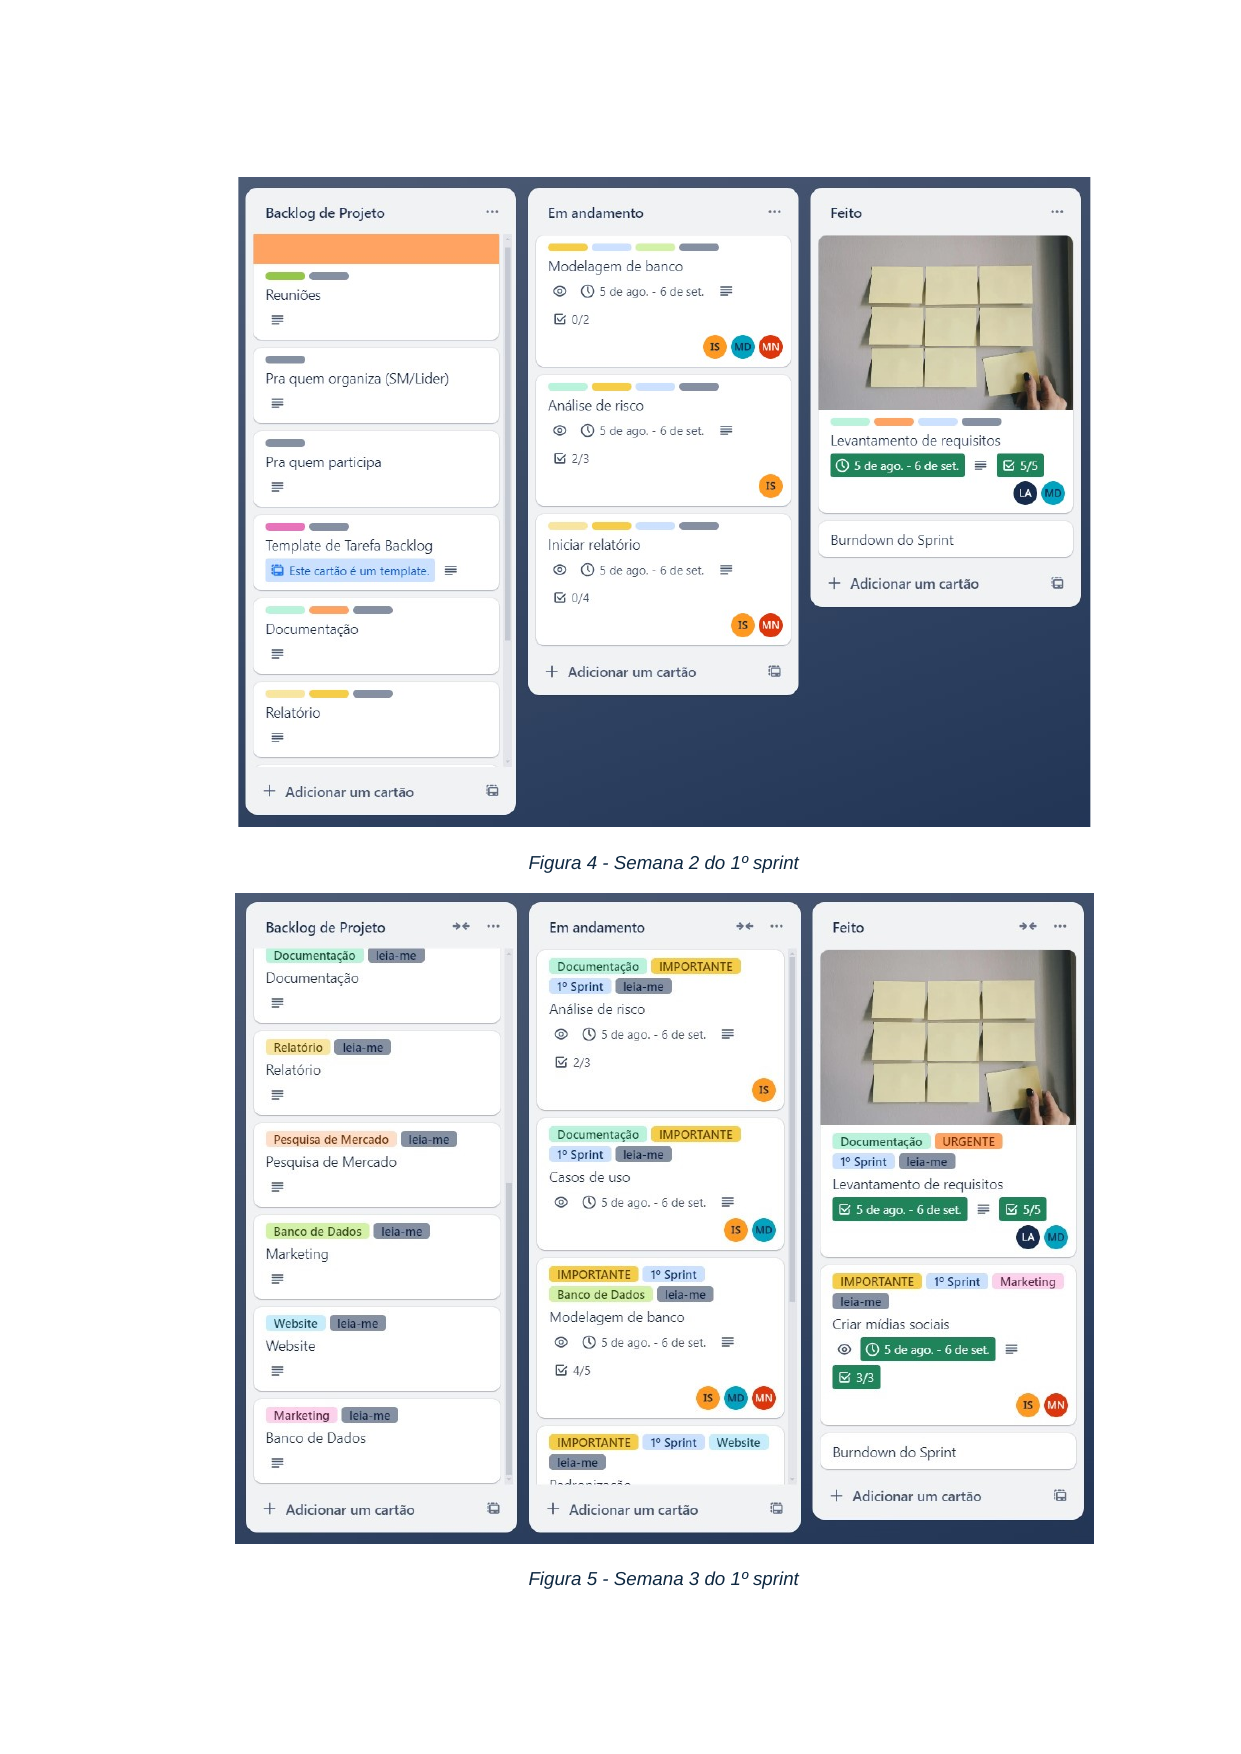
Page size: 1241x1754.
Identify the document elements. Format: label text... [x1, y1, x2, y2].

picture [235, 893, 1094, 1544]
text Figura 5 - Semana 3 do 1º sprint [207, 1568, 1122, 1590]
text Figura 4 - Semana 2 do 1º sprint [207, 851, 1122, 873]
picture [238, 177, 1091, 827]
